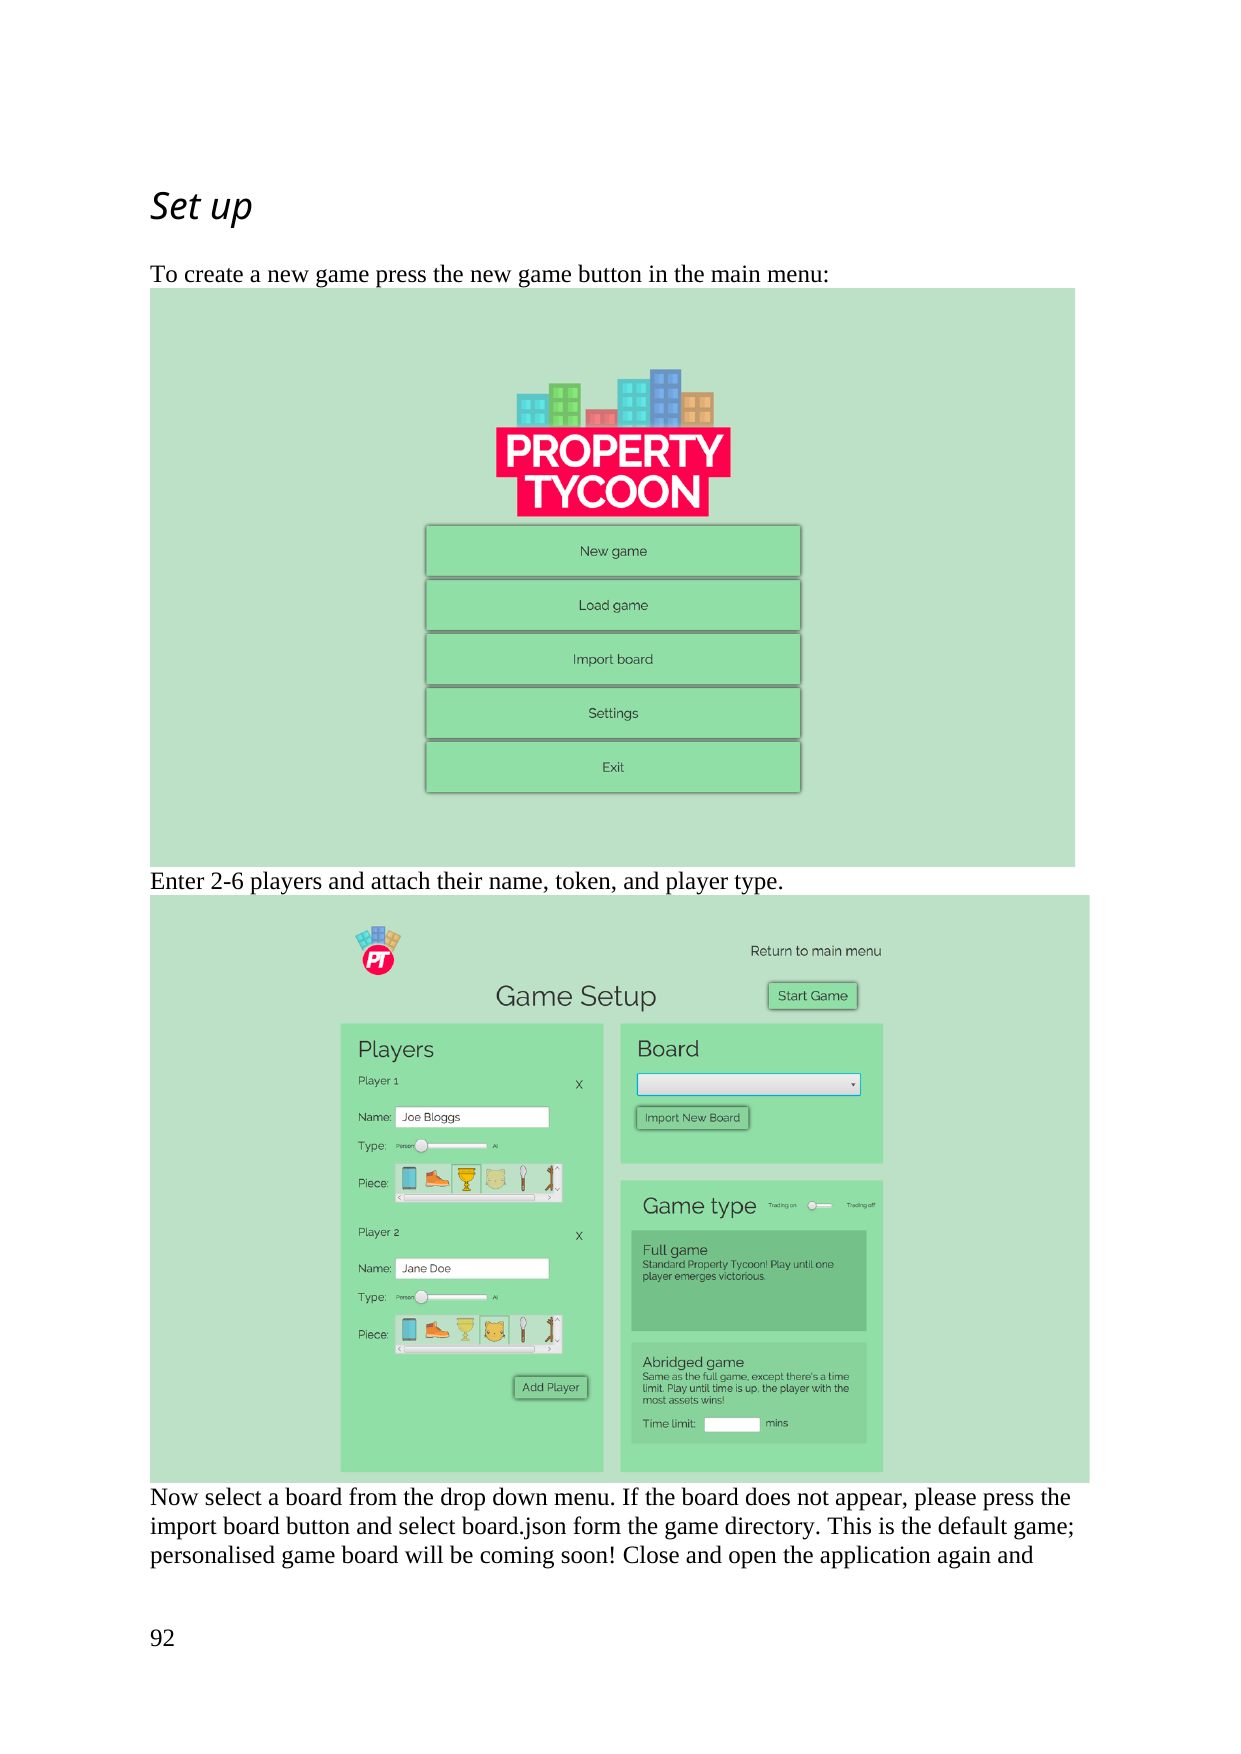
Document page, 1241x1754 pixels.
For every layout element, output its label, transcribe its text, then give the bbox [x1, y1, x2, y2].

picture [150, 895, 1090, 1483]
text Enter 2-6 players and attach their name, token, and player type. [150, 866, 1090, 895]
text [150, 1483, 1090, 1568]
text To create a new game press the new game button in the main menu: [150, 259, 1090, 288]
subtitle Set up [150, 179, 1090, 230]
picture [150, 288, 1075, 867]
